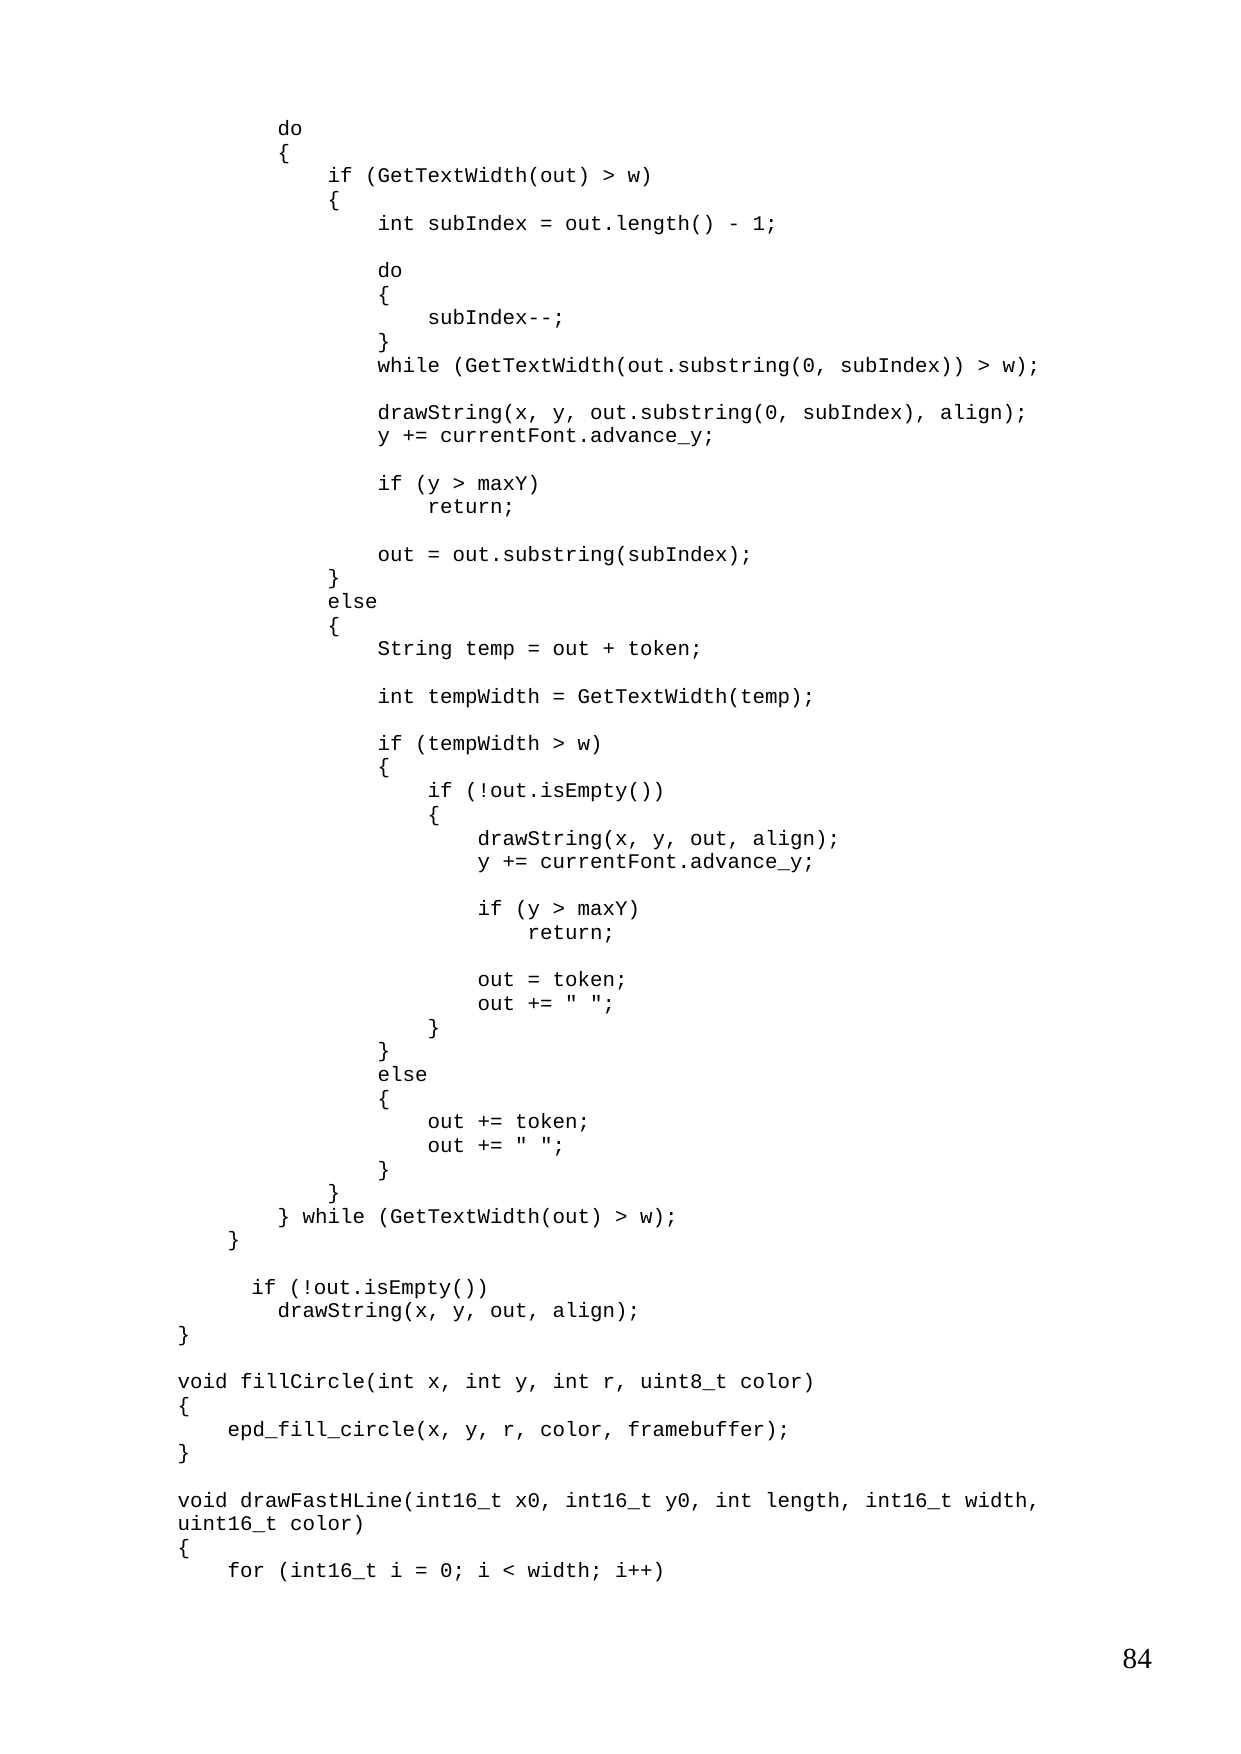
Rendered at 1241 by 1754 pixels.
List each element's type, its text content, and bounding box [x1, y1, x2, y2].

text do [177, 118, 1152, 142]
text void fillCircle(int x, int y, int r, uint8_t color) [177, 1371, 1152, 1395]
text while (GetTextWidth(out.substring(0, subIndex)) > w); [177, 354, 1152, 378]
text { [177, 757, 1152, 780]
text drawString(x, y, out.substring(0, subIndex), align); [177, 402, 1152, 426]
text out = token; [177, 969, 1152, 993]
text } [177, 1442, 1152, 1466]
text void drawFastHLine(int16_t x0, int16_t y0, int length, int16_t width, uint16_t color) [177, 1489, 1152, 1537]
text if (!out.isEmpty()) [177, 1277, 1152, 1300]
text { [177, 189, 1152, 213]
text drawString(x, y, out, align); [177, 1300, 1152, 1324]
text } [177, 1040, 1152, 1064]
text if (GetTextWidth(out) > w) [177, 165, 1152, 189]
text out += " "; [177, 993, 1152, 1017]
text else [177, 591, 1152, 615]
text } [177, 1324, 1152, 1348]
text drawString(x, y, out, align); [177, 827, 1152, 851]
text out += " "; [177, 1135, 1152, 1158]
text if (!out.isEmpty()) [177, 780, 1152, 804]
text int subIndex = out.length() - 1; [177, 213, 1152, 236]
text y += currentFont.advance_y; [177, 851, 1152, 875]
text int tempWidth = GetTextWidth(temp); [177, 686, 1152, 709]
text { [177, 804, 1152, 827]
text return; [177, 922, 1152, 946]
text } [177, 1158, 1152, 1182]
text { [177, 142, 1152, 165]
text else [177, 1064, 1152, 1088]
text do [177, 260, 1152, 284]
text { [177, 1088, 1152, 1111]
text out += token; [177, 1111, 1152, 1135]
text return; [177, 496, 1152, 520]
text } [177, 1229, 1152, 1253]
text { [177, 1395, 1152, 1419]
text } [177, 1017, 1152, 1040]
text { [177, 1537, 1152, 1561]
text y += currentFont.advance_y; [177, 426, 1152, 449]
text if (y > maxY) [177, 473, 1152, 496]
text for (int16_t i = 0; i < width; i++) [177, 1561, 1152, 1584]
text } [177, 331, 1152, 354]
text epd_fill_circle(x, y, r, color, framebuffer); [177, 1419, 1152, 1442]
text out = out.substring(subIndex); [177, 544, 1152, 567]
text if (tempWidth > w) [177, 733, 1152, 757]
text } [177, 1182, 1152, 1206]
text { [177, 284, 1152, 307]
text String temp = out + token; [177, 638, 1152, 662]
text subIndex--; [177, 307, 1152, 331]
text } while (GetTextWidth(out) > w); [177, 1206, 1152, 1229]
text if (y > maxY) [177, 898, 1152, 922]
text } [177, 567, 1152, 591]
text { [177, 615, 1152, 638]
